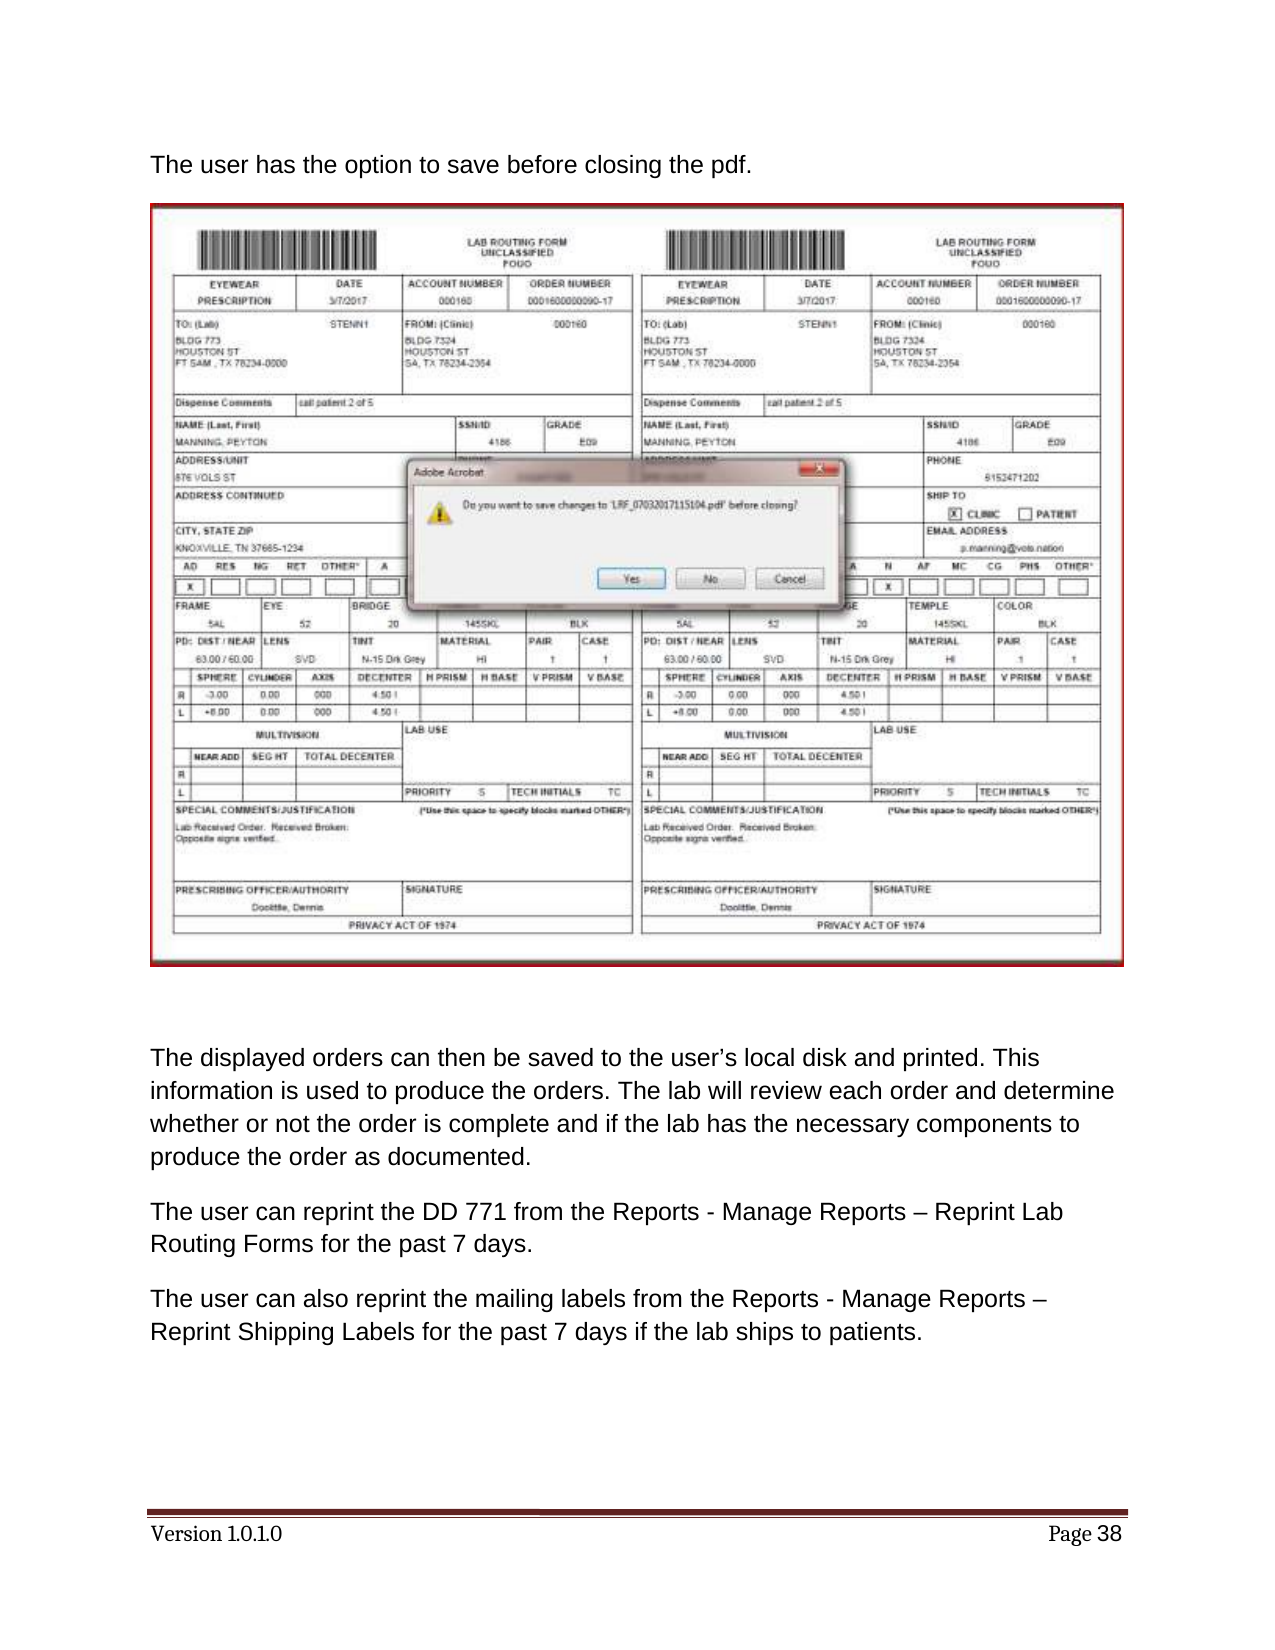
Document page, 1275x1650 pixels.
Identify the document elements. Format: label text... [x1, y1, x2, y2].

text The displayed orders can then be saved to the user’s local disk and printed. This information is used to produce the orders. The lab will review each order and determine whether or not the order is complete and if the lab has the necessary components to produce the order as documented. [150, 1043, 1118, 1171]
text The user can reprint the DD 771 from the Reports - Manage Reports – Reprint Lab Routing Forms for the past 7 days. [150, 1196, 1066, 1258]
text The user can also reprint the mailing labels from the Reports - Manage Reports – Reprint Shipping Labels for the past 7 days if the lab ships to patients. [150, 1283, 1050, 1345]
text The user has the option to save before closing the pdf. [150, 150, 1144, 178]
picture [150, 203, 1124, 967]
